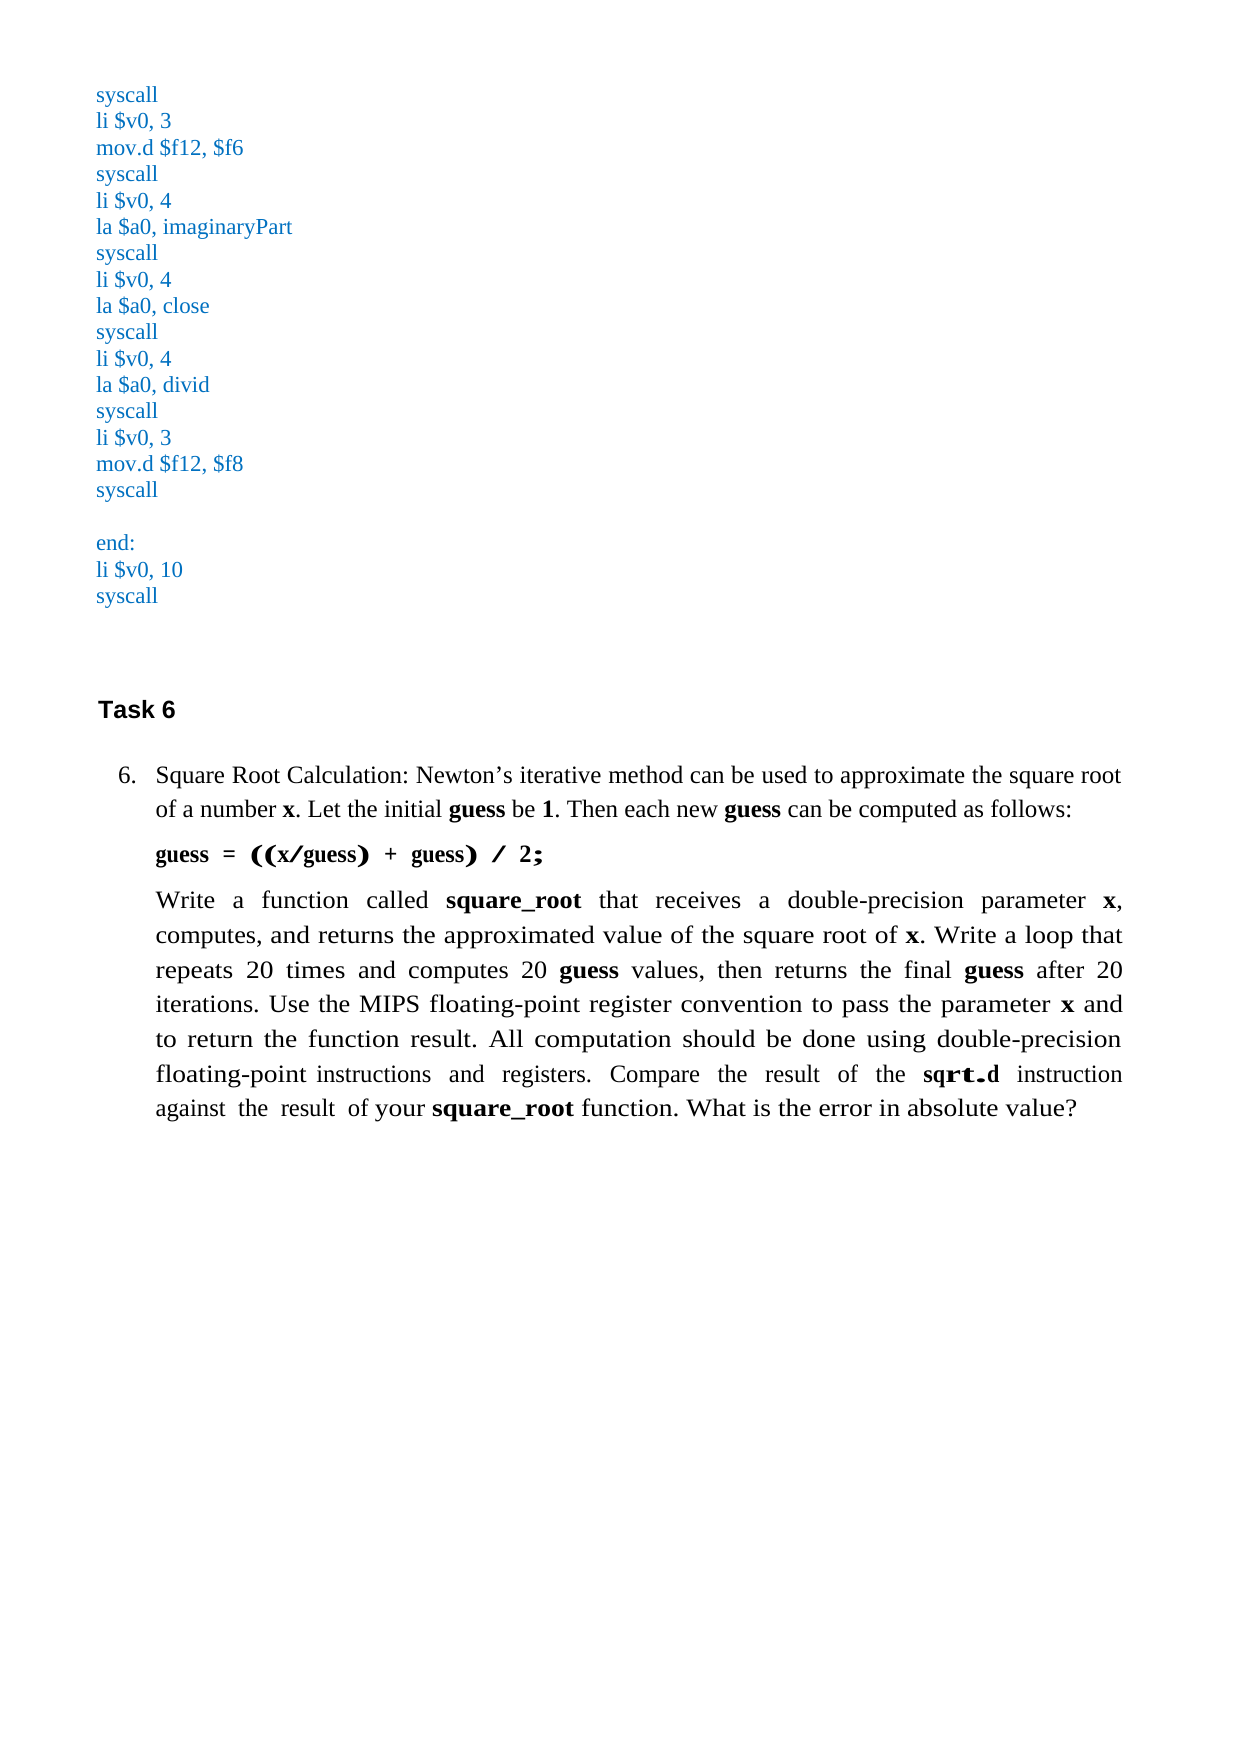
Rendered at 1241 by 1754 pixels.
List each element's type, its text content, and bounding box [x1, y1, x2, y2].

text syscall [96, 582, 1134, 608]
text la $a0, divid [96, 371, 1134, 397]
text li $v0, 4 [96, 345, 1134, 371]
text syscall [96, 160, 1134, 187]
text li $v0, 3 [96, 108, 1134, 134]
text syscall [96, 318, 1134, 345]
text Write a function called square_root that receives a double-precision parameter x, computes, and returns the approximated value of the square root of x. Write a loop that repeats 20 times and computes 20 guess values, then returns the final guess after 20 iterations. Use the MIPS floating-point register convention to pass the parameter x and to return the function result. All computation should be done using double-precision floating-point instructions and registers. Compare the result of the sqrt.d instruction against the result of your square_root function. What is the error in absolute value? [155, 885, 1123, 1122]
text li $v0, 4 [96, 187, 1134, 213]
list Square Root Calculation: Newton’s iterative method can be used to approximate the square root of a number x. Let the initial guess be 1. Then each new guess can be computed as follows: [118, 760, 1123, 823]
text end: [96, 529, 1134, 556]
text syscall [96, 477, 1134, 503]
text li $v0, 4 [96, 266, 1134, 292]
subtitle Task 6 [98, 696, 1134, 724]
text la $a0, close [96, 292, 1134, 318]
text la $a0, imaginaryPart [96, 213, 1134, 239]
text mov.d $f12, $f6 [96, 134, 1134, 160]
text syscall [96, 81, 1134, 108]
text li $v0, 10 [96, 556, 1134, 582]
text syscall [96, 239, 1134, 266]
text li $v0, 3 [96, 424, 1134, 450]
text mov.d $f12, $f8 [96, 450, 1134, 477]
text syscall [96, 397, 1134, 424]
text guess = ((x/guess) + guess) / 2; [155, 839, 1134, 868]
